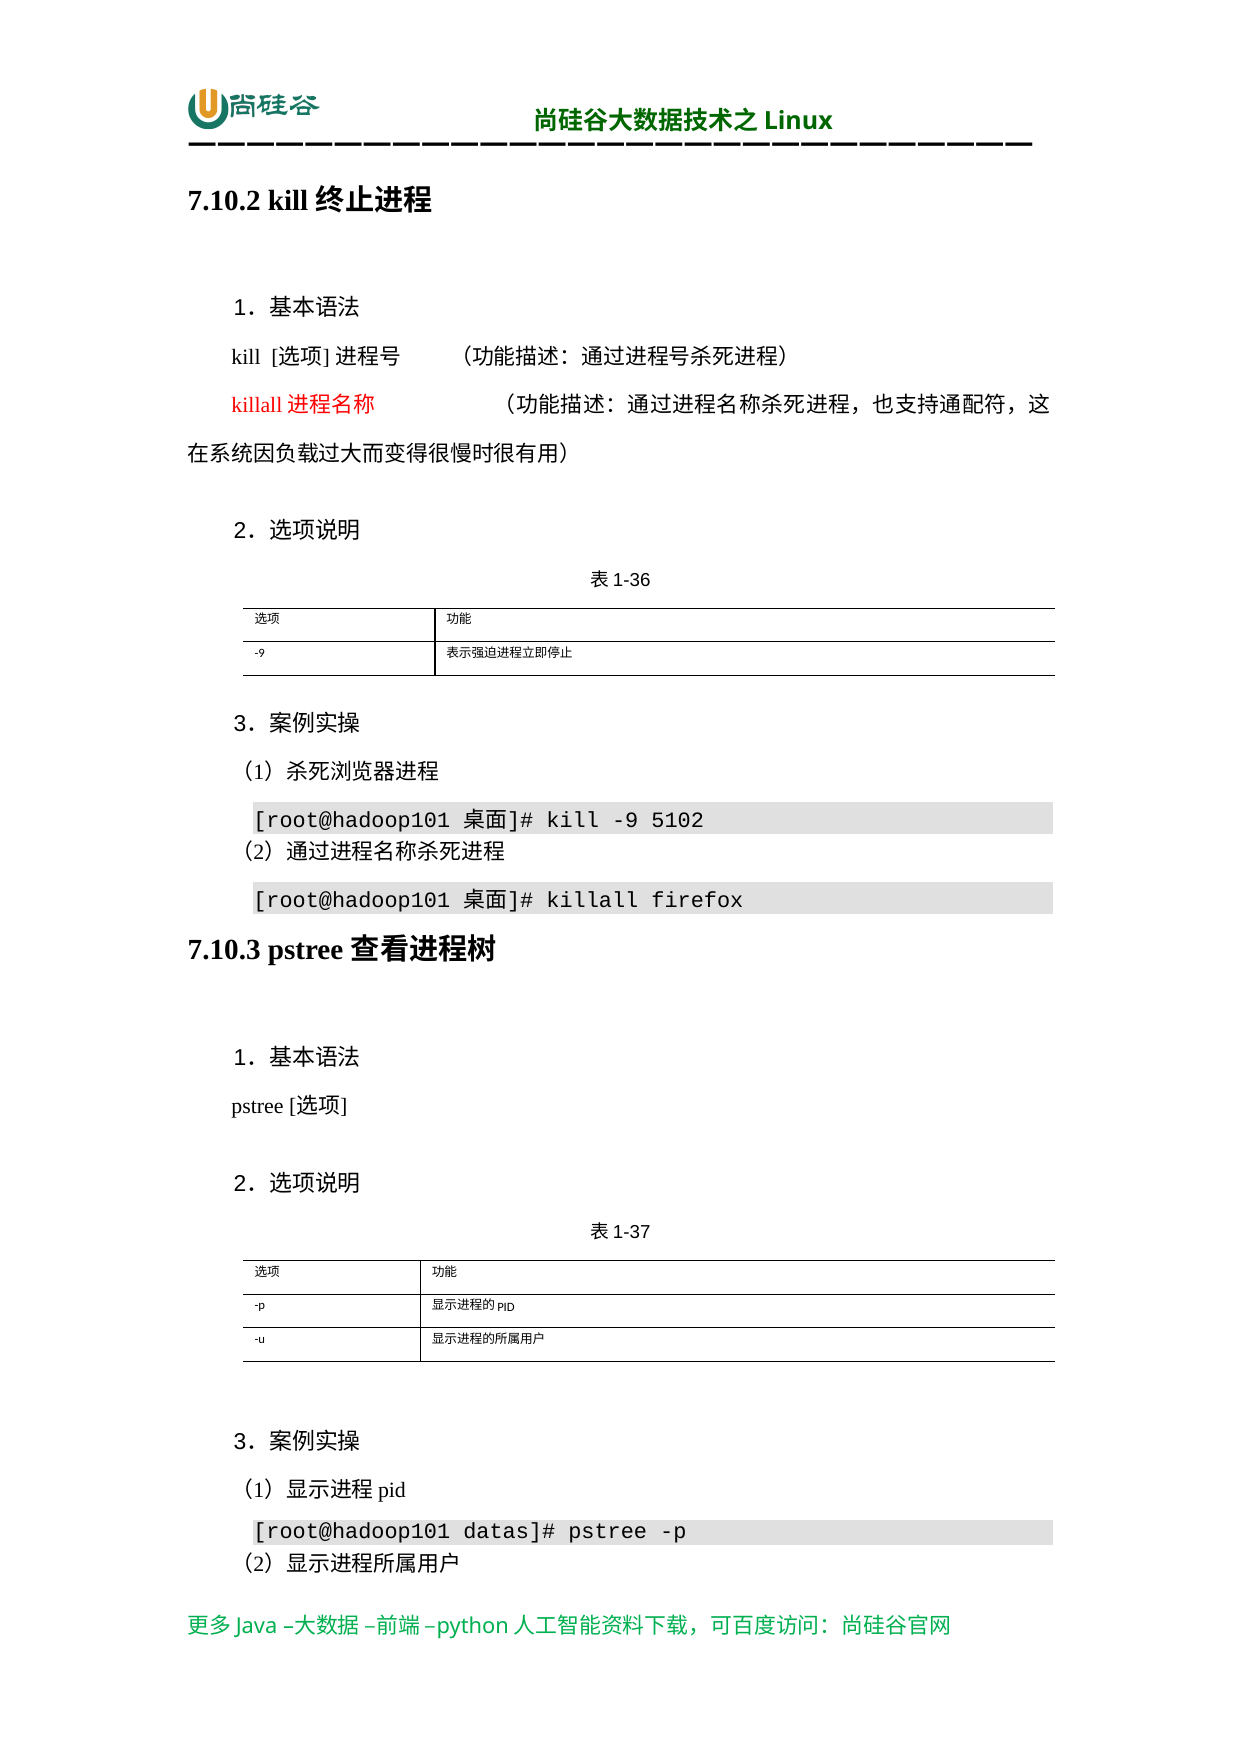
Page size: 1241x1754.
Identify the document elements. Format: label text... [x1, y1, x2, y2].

text killall 进程名称 （功能描述：通过进程名称杀死进程，也支持通配符，这在系统因负载过大而变得很慢时很有用） [187, 387, 1053, 468]
table_cell -u [243, 1328, 420, 1361]
text （2）显示进程所属用户 [187, 1545, 1053, 1578]
text [root@hadoop101 datas]# pstree -p [253, 1520, 1053, 1545]
text 1．基本语法 [187, 273, 1053, 338]
text [root@hadoop101 桌面]# kill -9 5102 [253, 802, 1053, 834]
text （1）杀死浏览器进程 [187, 754, 1053, 786]
table_header 功能 [421, 1261, 1055, 1293]
text 表1-37 [187, 1214, 1053, 1246]
table_cell 表示强迫进程立即停止 [436, 642, 1055, 675]
text [root@hadoop101 桌面]# killall firefox [253, 882, 1053, 914]
subtitle 7.10.2 kill 终止进程 [187, 165, 1053, 230]
table_header 功能 [436, 609, 1055, 641]
text 3．案例实操 [187, 689, 1053, 754]
text 2．选项说明 [187, 1149, 1053, 1214]
picture [187, 88, 321, 130]
text 2．选项说明 [187, 497, 1053, 562]
text （2）通过进程名称杀死进程 [187, 834, 1053, 866]
table_header 选项 [243, 1261, 420, 1293]
text 表1-36 [187, 562, 1053, 594]
text 3．案例实操 [187, 1407, 1053, 1472]
text kill [选项] 进程号 （功能描述：通过进程号杀死进程） [187, 338, 1053, 371]
table_cell 显示进程的PID [421, 1295, 1055, 1327]
text 1．基本语法 [187, 1023, 1053, 1088]
table_cell 显示进程的所属用户 [421, 1328, 1055, 1361]
table_cell -p [243, 1295, 420, 1327]
text pstree [选项] [187, 1088, 1053, 1120]
table_cell -9 [243, 642, 434, 675]
table_header 选项 [243, 609, 434, 641]
subtitle 7.10.3 pstree 查看进程树 [187, 914, 1053, 979]
text （1）显示进程pid [187, 1472, 1053, 1504]
